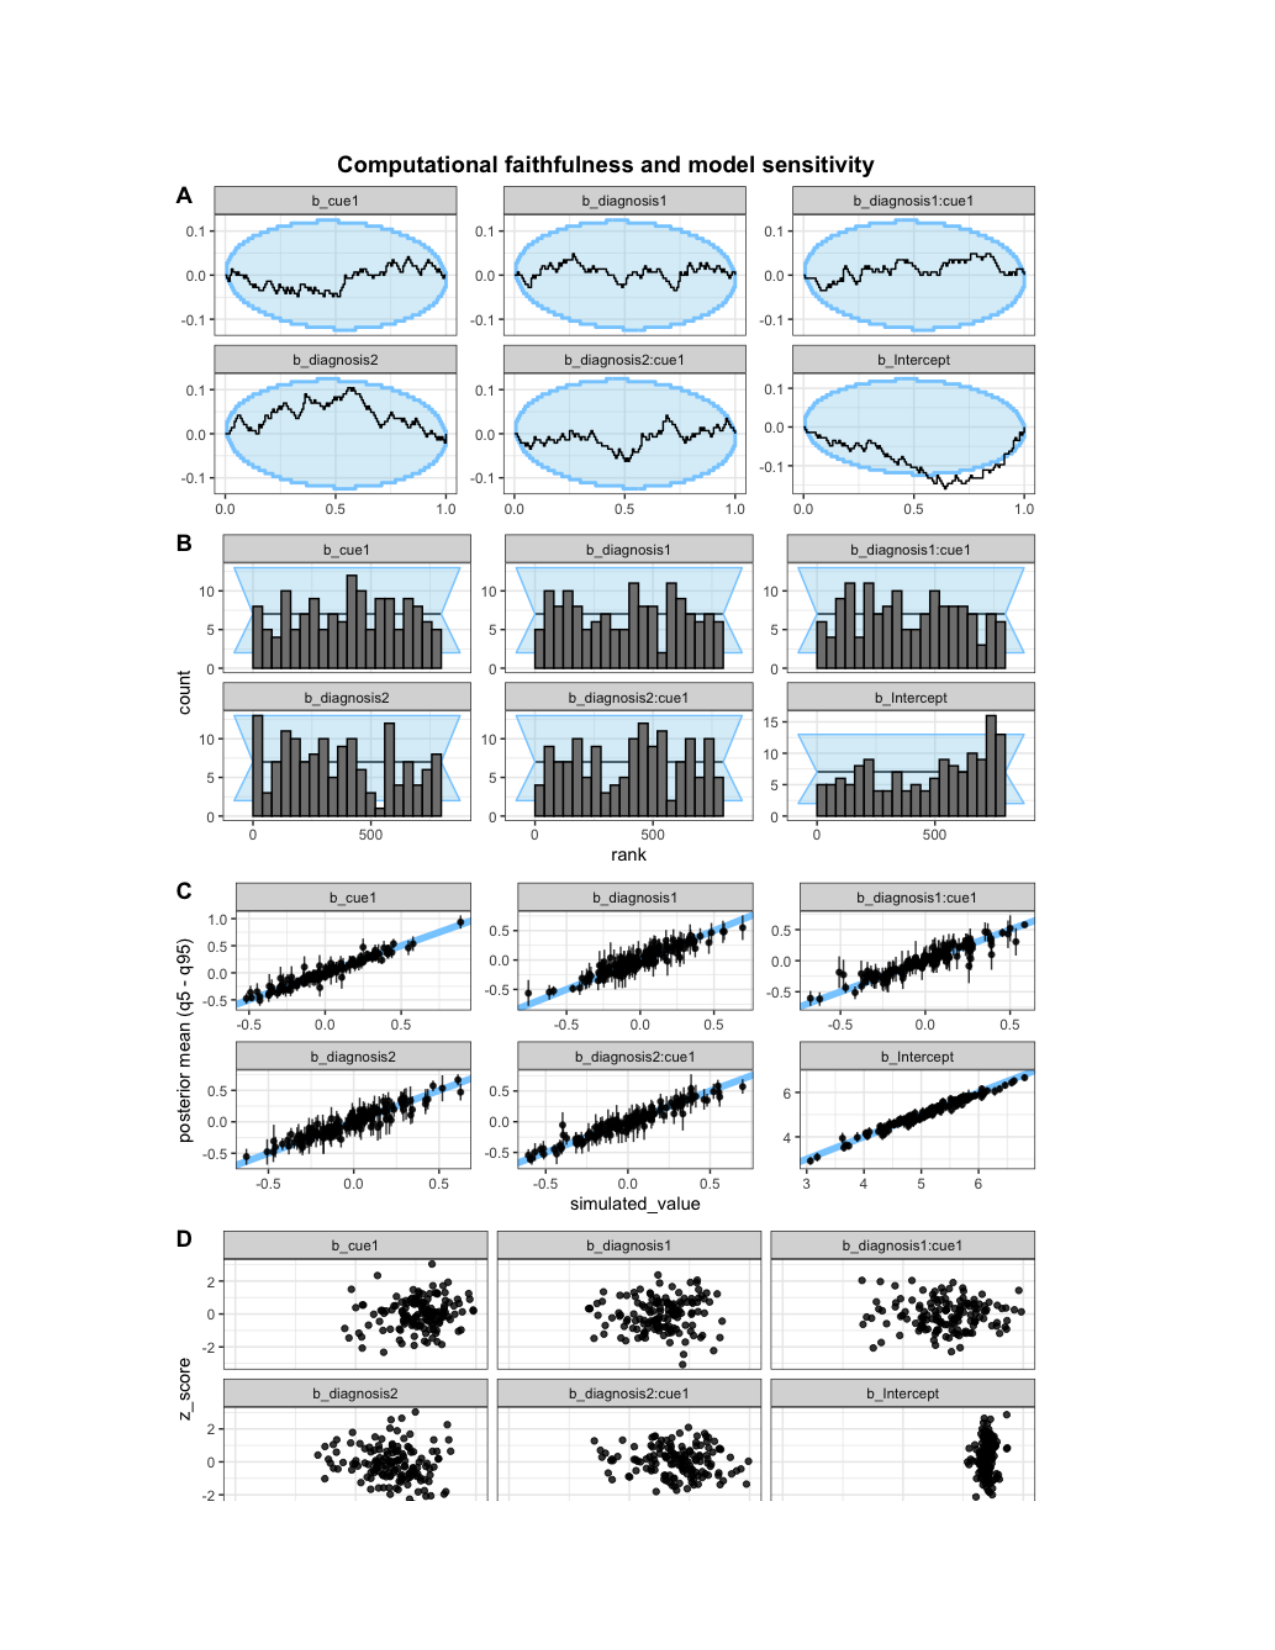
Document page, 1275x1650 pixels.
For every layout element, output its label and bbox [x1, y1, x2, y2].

picture [168, 150, 1044, 1501]
